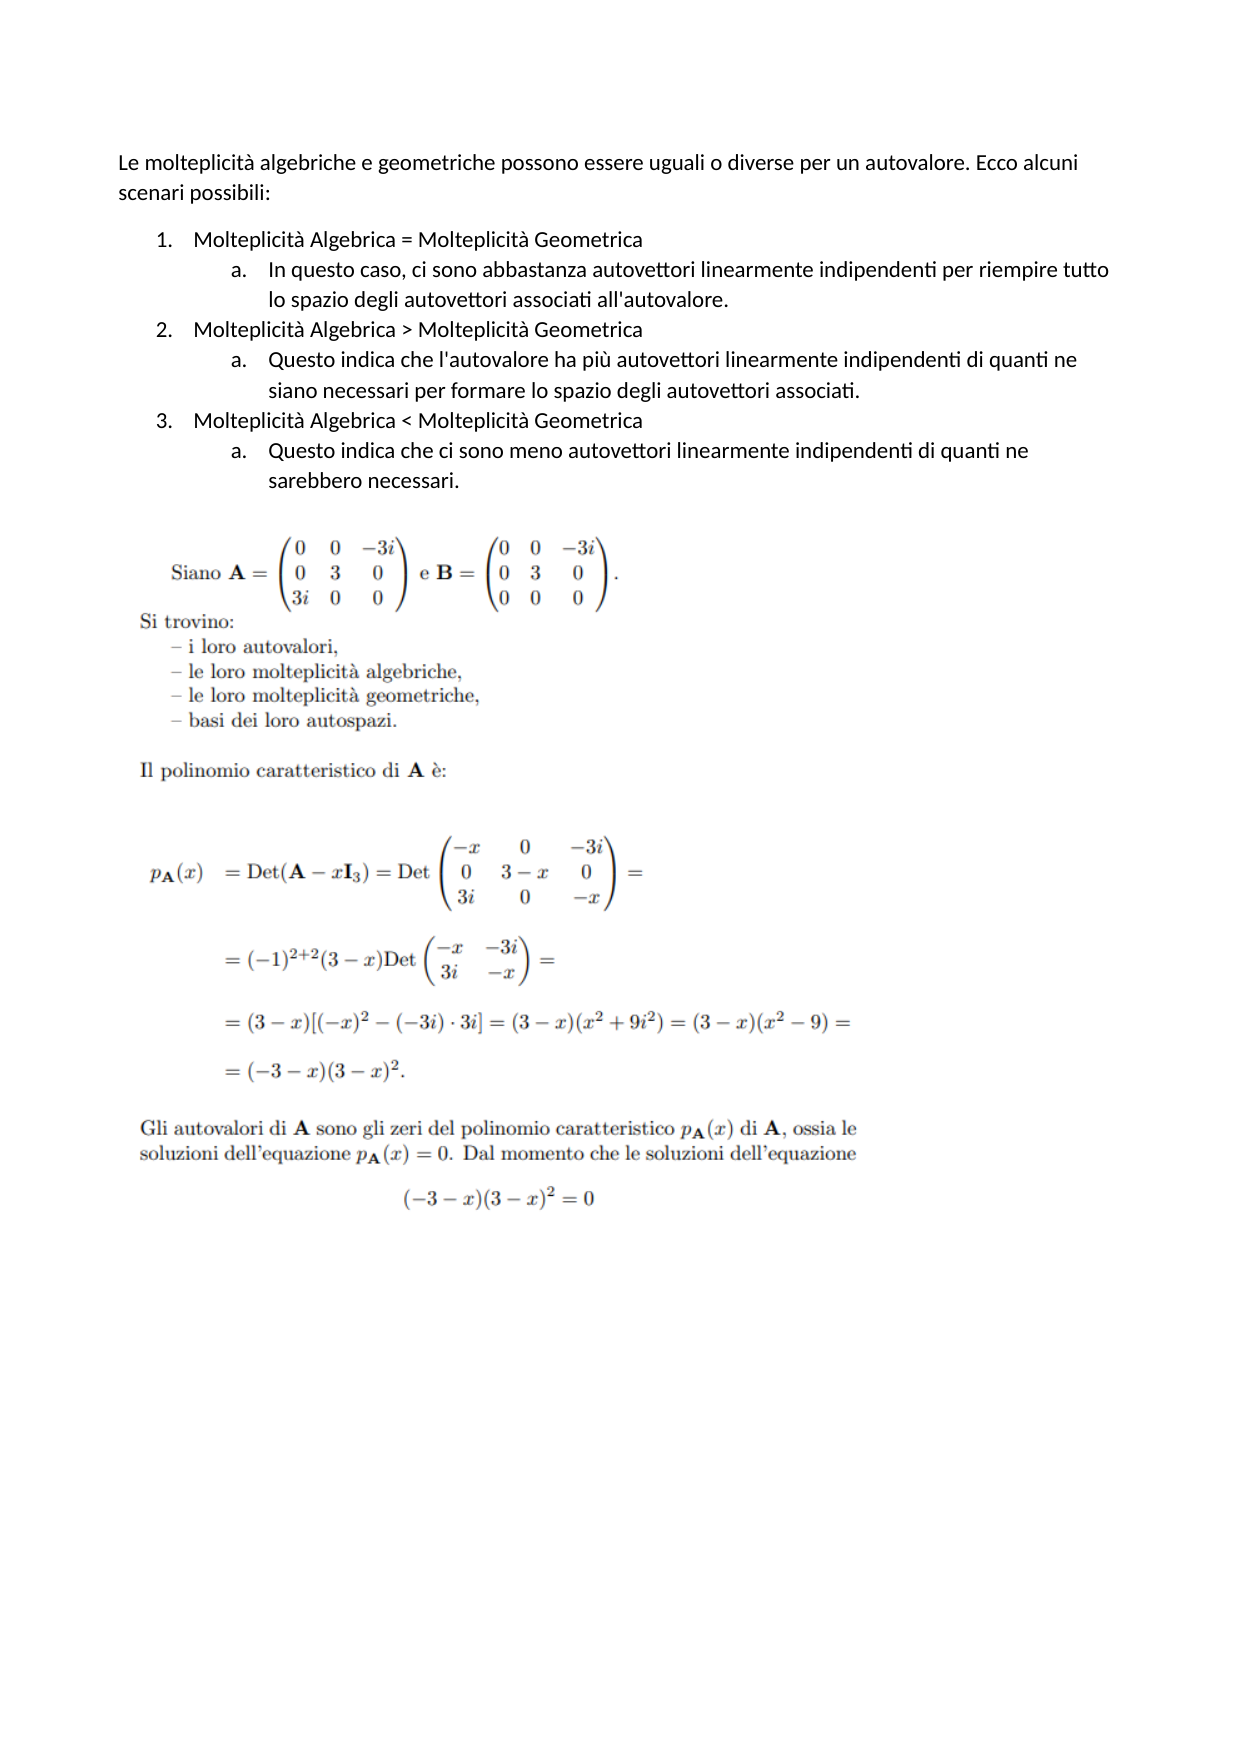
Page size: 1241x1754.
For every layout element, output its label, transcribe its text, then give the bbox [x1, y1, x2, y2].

list In questo caso, ci sono abbastanza autovettori linearmente indipendenti per riempire tutto lo spazio degli autovettori associati all'autovalore. [231, 255, 1122, 313]
list Questo indica che l'autovalore ha più autovettori linearmente indipendenti di quanti ne siano necessari per formare lo spazio degli autovettori associati. [231, 346, 1122, 404]
text Le molteplicità algebriche e geometriche possono essere uguali o diverse per un autovalore. Ecco alcuni scenari possibili: [118, 148, 1122, 206]
list Molteplicità Algebrica > Molteplicità Geometrica [156, 315, 1122, 343]
picture [118, 513, 960, 1220]
list Questo indica che ci sono meno autovettori linearmente indipendenti di quanti ne sarebbero necessari. [231, 436, 1122, 494]
list Molteplicità Algebrica = Molteplicità Geometrica [156, 225, 1122, 253]
list Molteplicità Algebrica < Molteplicità Geometrica [156, 406, 1122, 434]
